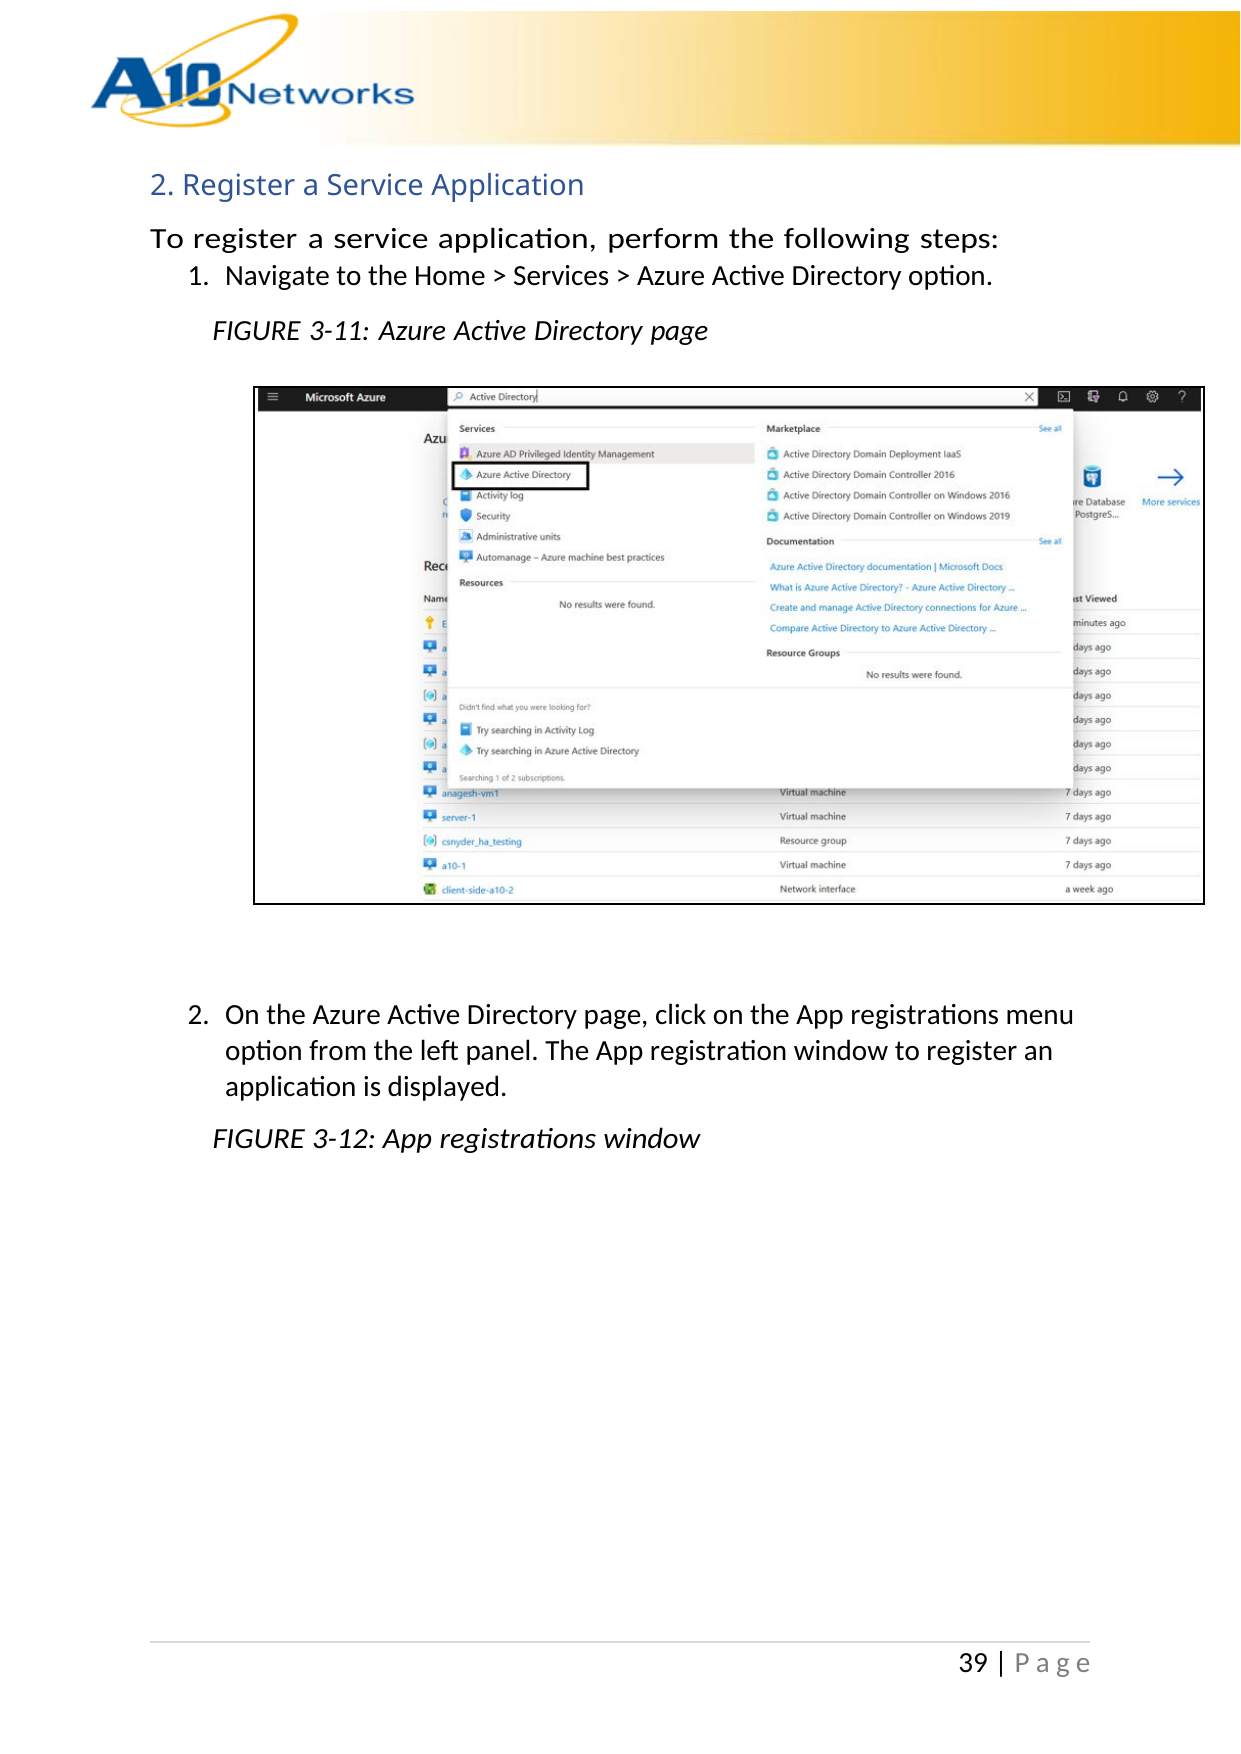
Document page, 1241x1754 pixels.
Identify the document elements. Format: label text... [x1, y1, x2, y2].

list On the Azure Active Directory page, click on the App registrations menu option from the left panel. The App registration window to register an application is displayed. [187, 996, 1090, 1103]
text FIGURE 3-12: App registrations window [212, 1120, 1090, 1155]
list Navigate to the Home > Services > Azure Active Directory option. [187, 257, 1090, 292]
text To register a service application, perform the following steps: [150, 220, 1090, 256]
text FIGURE 3-11: Azure Active Directory page [212, 312, 1090, 347]
subtitle 2. Register a Service Application [150, 164, 1090, 204]
picture [255, 388, 1203, 902]
picture [0, 11, 1241, 147]
